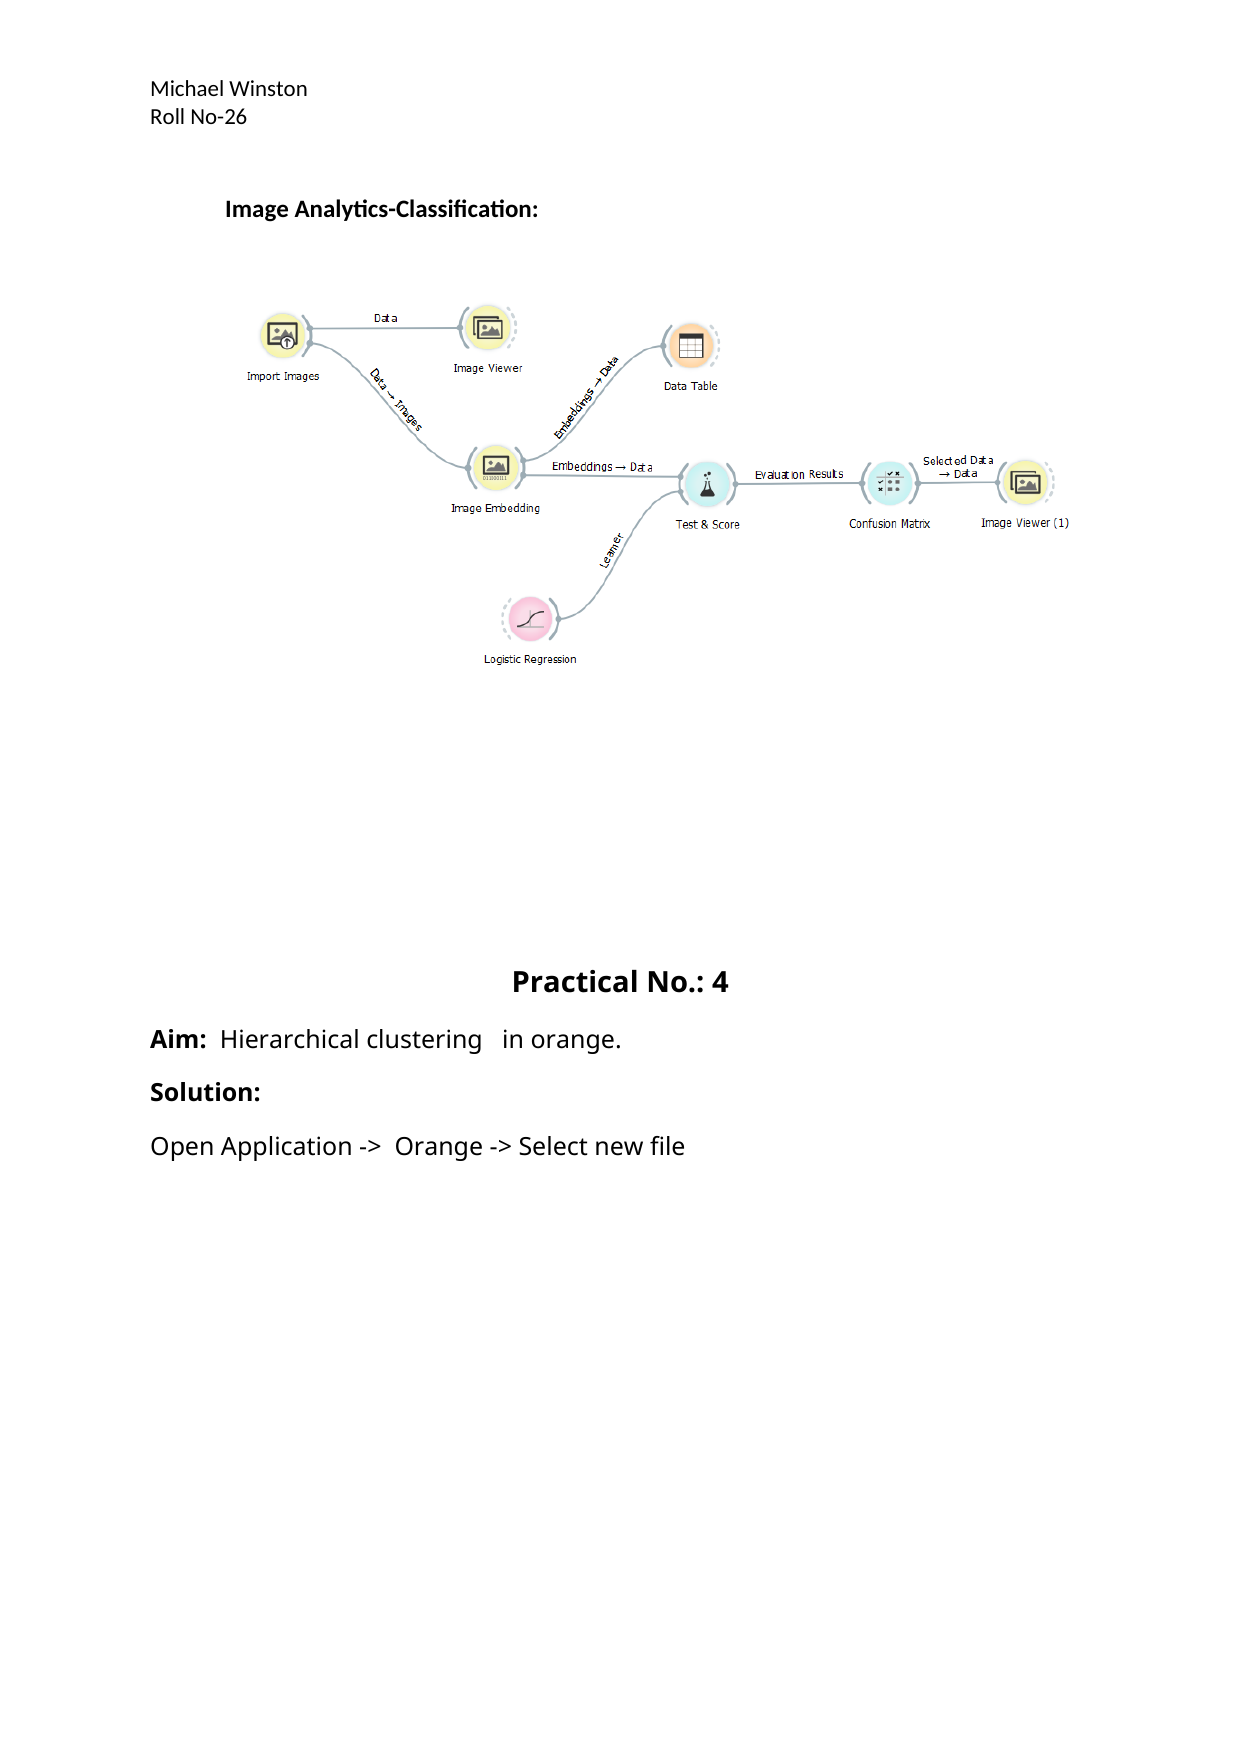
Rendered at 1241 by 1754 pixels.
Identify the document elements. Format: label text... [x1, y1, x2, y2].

text Aim: Hierarchical clustering in orange. [150, 1021, 1090, 1055]
text Solution: [150, 1075, 1090, 1109]
text Open Application -> Orange -> Select new file [150, 1128, 1090, 1162]
list Image Analytics-Classification: [225, 193, 1090, 223]
picture [225, 260, 1093, 692]
text Practical No.: 4 [150, 962, 1090, 1001]
